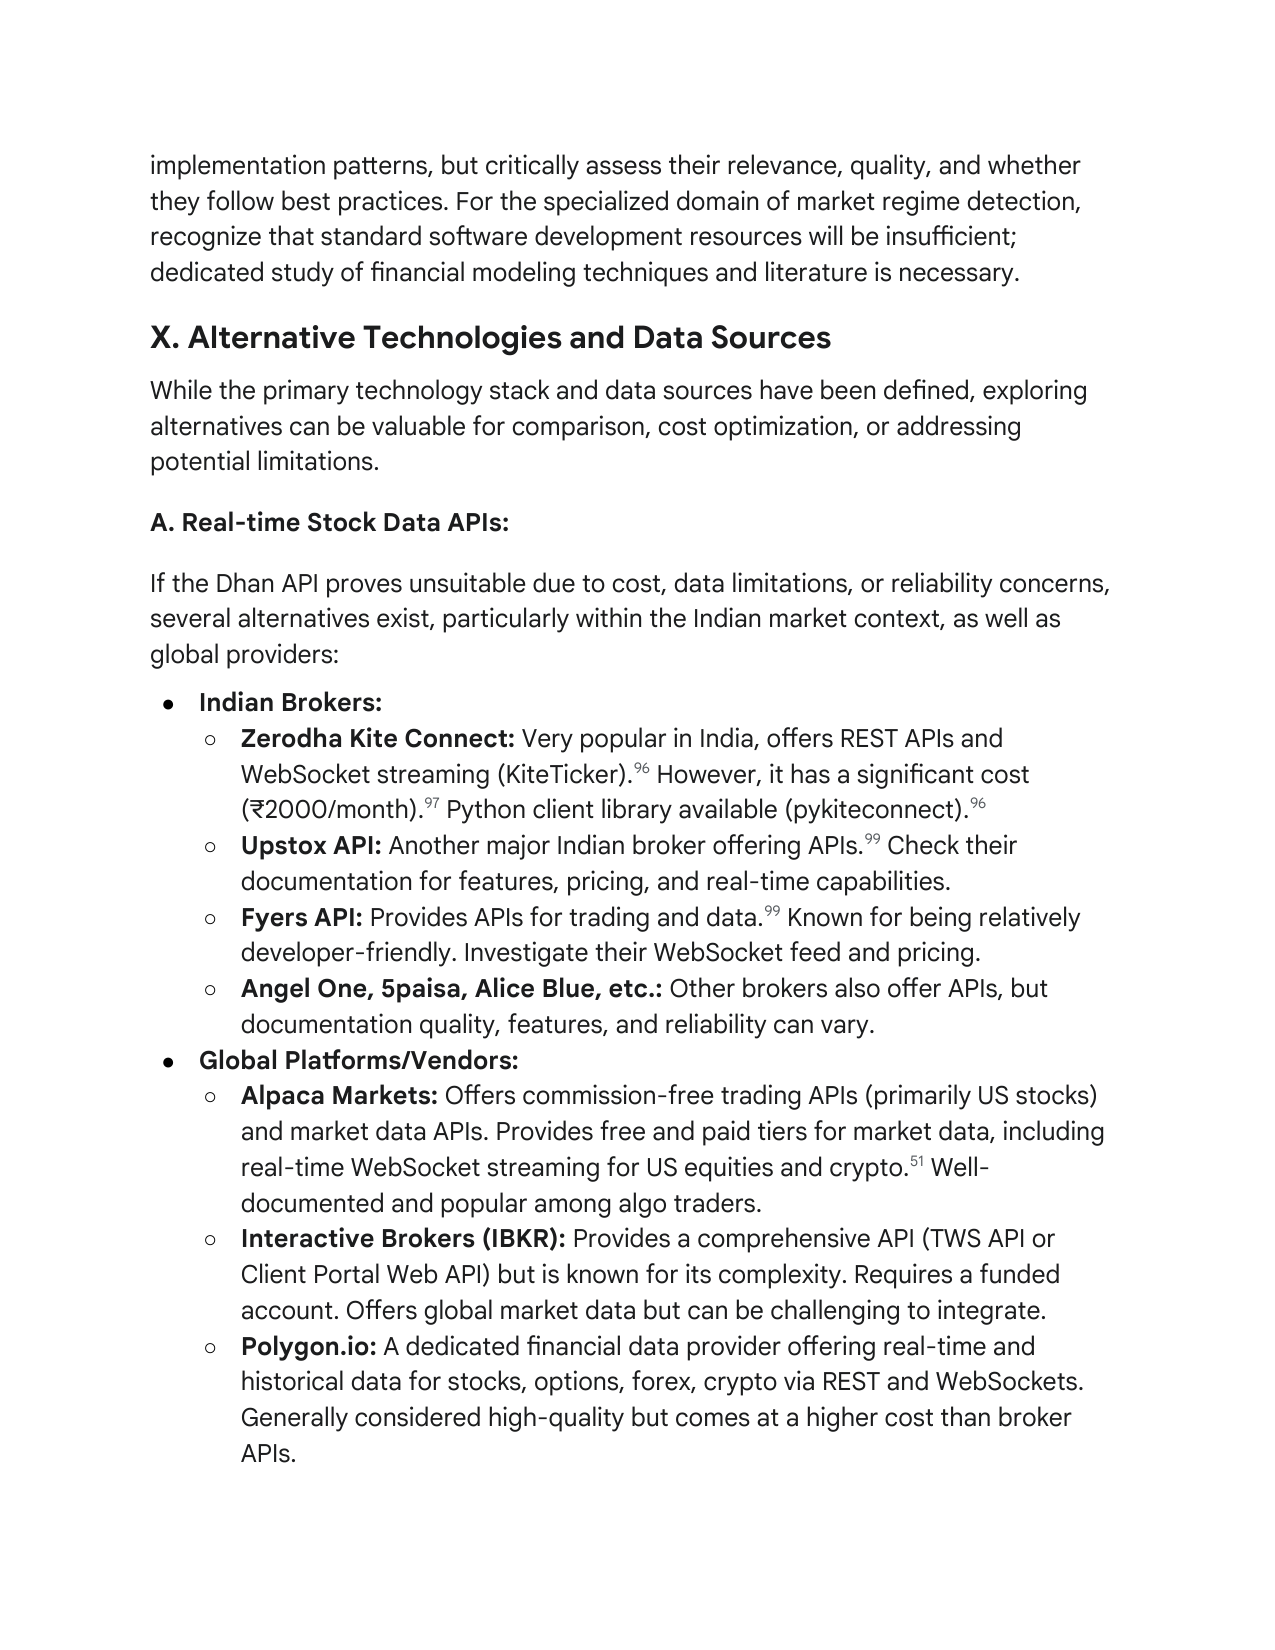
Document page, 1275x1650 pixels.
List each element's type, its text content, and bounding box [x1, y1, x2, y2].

list Alpaca Markets: Offers commission-free trading APIs (primarily US stocks) and market data APIs. Provides free and paid tiers for market data, including real-time WebSocket streaming for US equities and crypto.51 Well-documented and popular among algo traders. [203, 1081, 1125, 1219]
list Upstox API: Another major Indian broker offering APIs.99 Check their documentation for features, pricing, and real-time capabilities. [203, 831, 1125, 898]
list Polygon.io: A dedicated financial data provider offering real-time and historical data for stocks, options, forex, crypto via REST and WebSockets. Generally considered high-quality but comes at a higher cost than broker APIs. [203, 1331, 1125, 1469]
list Zerodha Kite Connect: Very popular in India, offers REST APIs and WebSocket streaming (KiteTicker).96 However, it has a significant cost (₹2000/month).97 Python client library available (pykiteconnect).96 [203, 723, 1125, 826]
text While the primary technology stack and data sources have been defined, exploring alternatives can be valuable for comparison, cost optimization, or addressing potential limitations. [150, 375, 1125, 478]
list Global Platforms/Vendors: [161, 1045, 1125, 1076]
list Fyers API: Provides APIs for trading and data.99 Known for being relatively developer-friendly. Investigate their WebSocket feed and pricing. [203, 902, 1125, 969]
subtitle X. Alternative Technologies and Data Sources [150, 318, 1125, 357]
list Indian Brokers: [161, 688, 1125, 719]
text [150, 150, 1125, 288]
list Interactive Brokers (IBKR): Provides a comprehensive API (TWS API or Client Portal Web API) but is known for its complexity. Requires a funded account. Offers global market data but can be challenging to integrate. [203, 1223, 1125, 1326]
text If the Dhan API proves unsuitable due to cost, data limitations, or reliability concerns, several alternatives exist, particularly within the Indian market context, as well as global providers: [150, 568, 1125, 671]
text A. Real-time Stock Data APIs: [150, 507, 1125, 538]
list Angel One, 5paisa, Alice Blue, etc.: Other brokers also offer APIs, but documentation quality, features, and reliability can vary. [203, 973, 1125, 1041]
